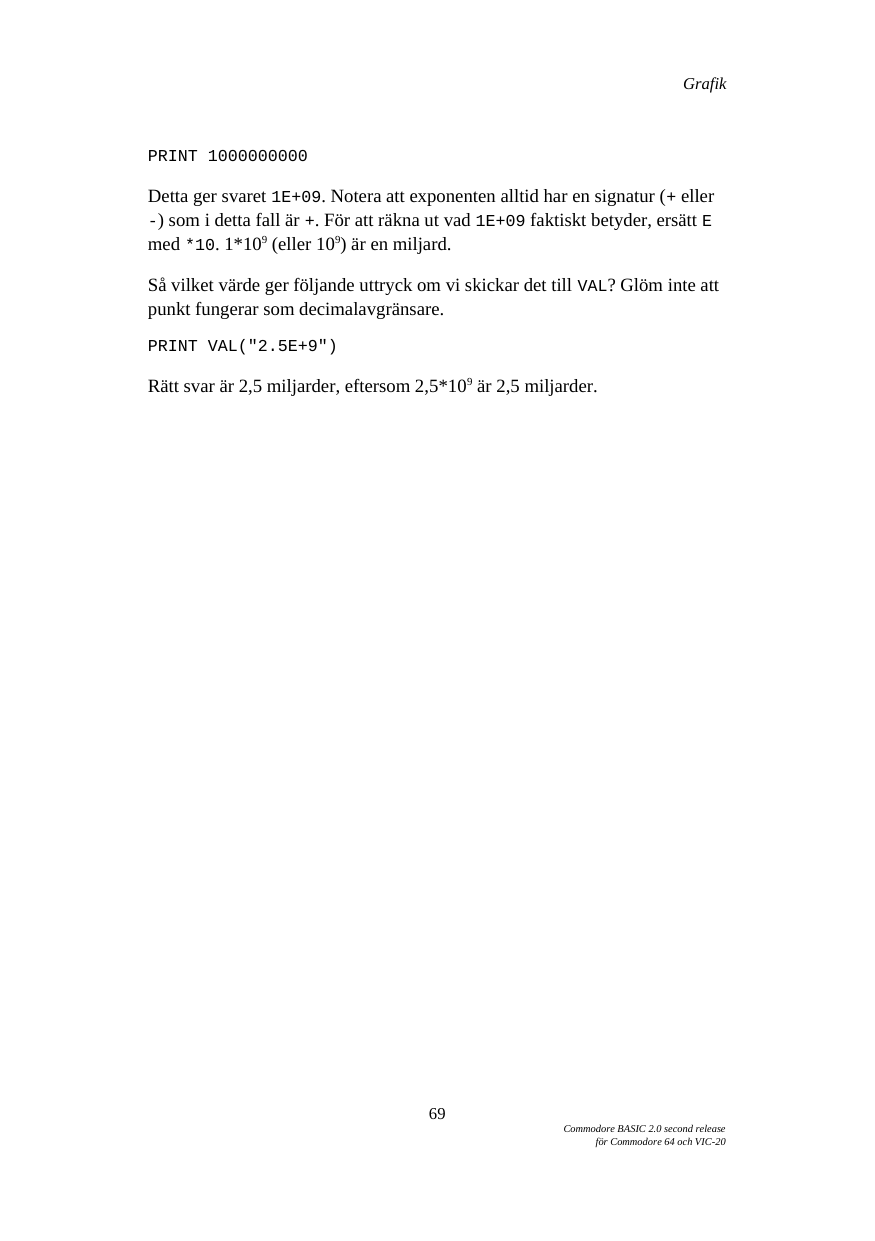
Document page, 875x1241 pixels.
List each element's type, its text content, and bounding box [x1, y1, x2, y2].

text Så vilket värde ger följande uttryck om vi skickar det till VAL? Glöm inte att punkt fungerar som decimalavgränsare. [148, 274, 726, 320]
text Detta ger svaret 1E+09. Notera att exponenten alltid har en signatur (+ eller -) som i detta fall är +. För att räkna ut vad 1E+09 faktiskt betyder, ersätt E med *10. 1*109 (eller 109) är en miljard. [148, 185, 726, 256]
text PRINT VAL("2.5E+9") [148, 338, 726, 357]
text PRINT 1000000000 [148, 148, 726, 167]
text Rätt svar är 2,5 miljarder, eftersom 2,5*109 är 2,5 miljarder. [148, 375, 726, 397]
